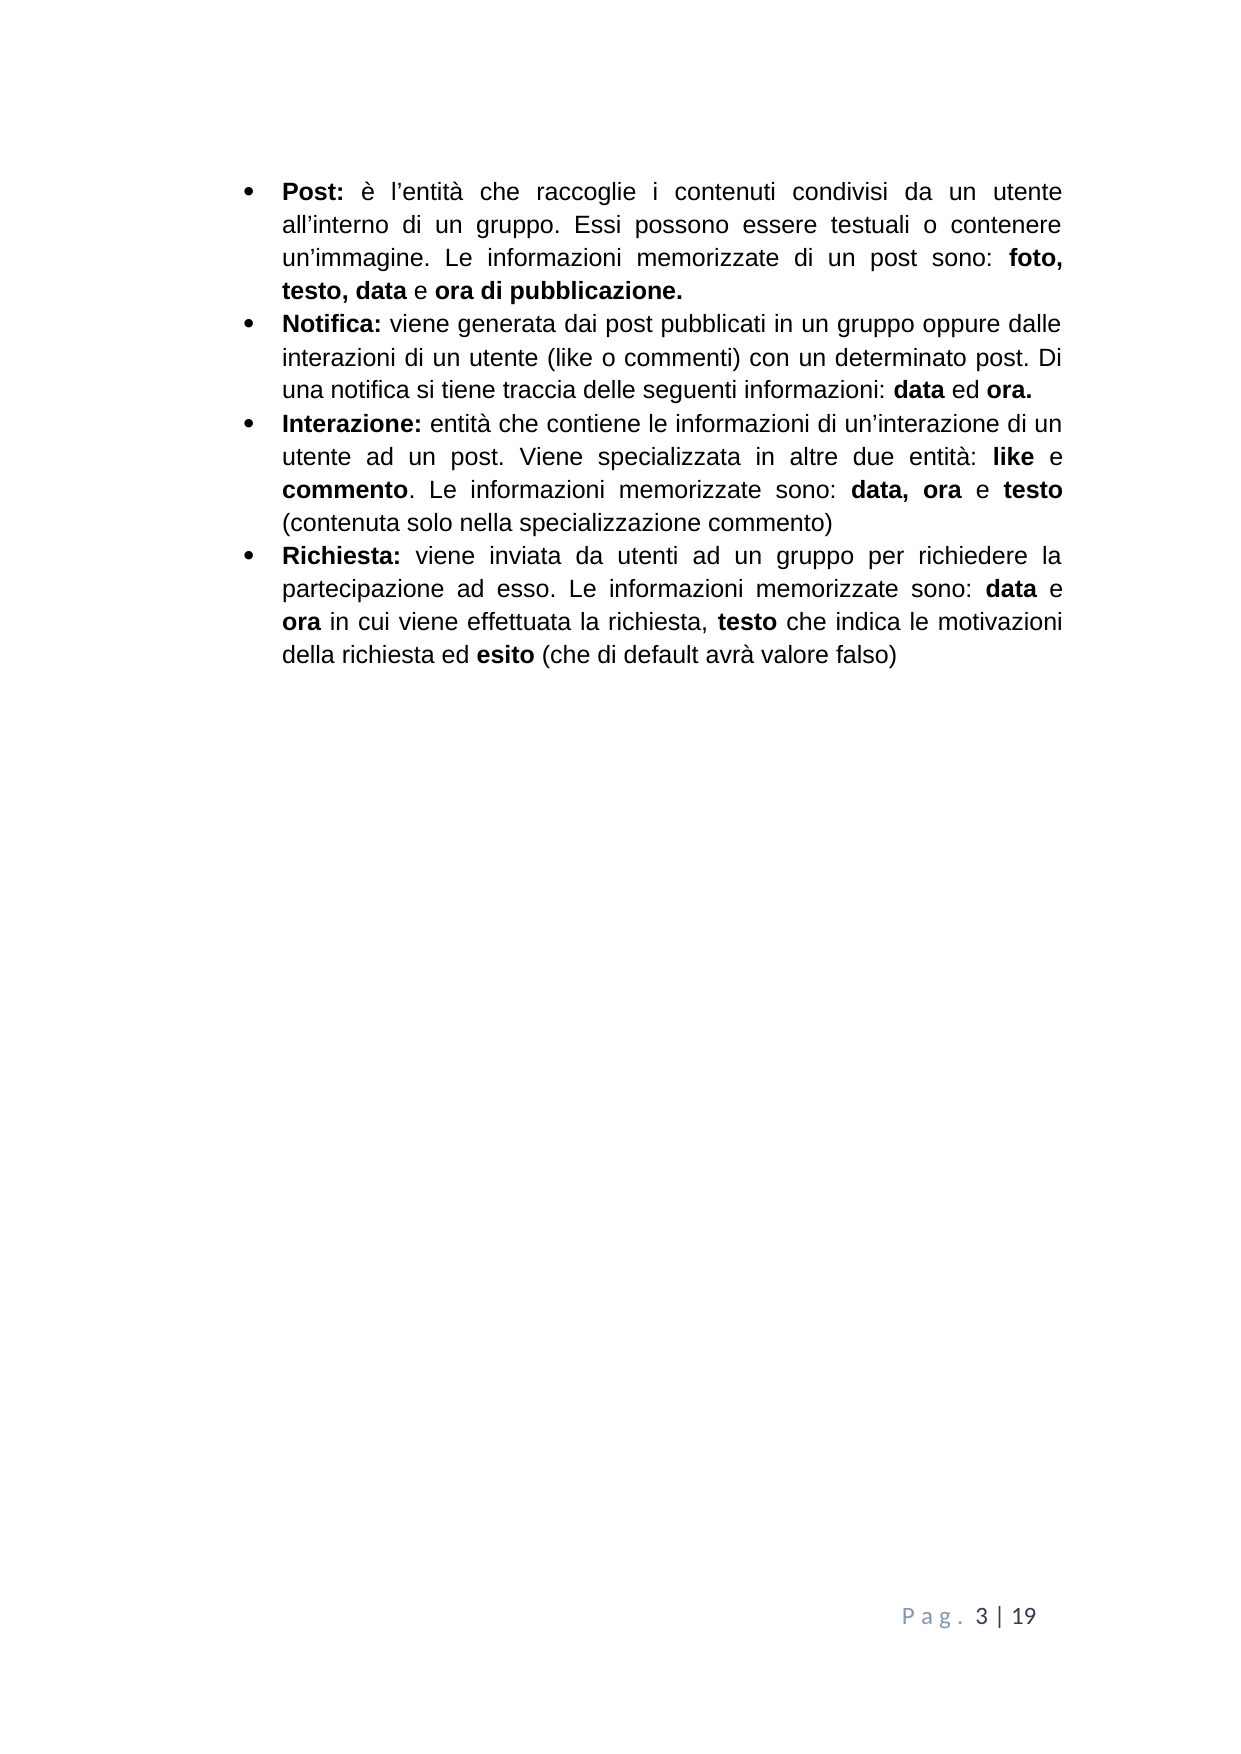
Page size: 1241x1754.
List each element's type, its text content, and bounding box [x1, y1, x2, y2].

list Interazione: entità che contiene le informazioni di un’interazione di un utente ad un post. Viene specializzata in altre due entità: like e commento. Le informazioni memorizzate sono: data, ora e testo (contenuta solo nella specializzazione commento) [244, 408, 1063, 536]
list Richiesta: viene inviata da utenti ad un gruppo per richiedere la partecipazione ad esso. Le informazioni memorizzate sono: data e ora in cui viene effettuata la richiesta, testo che indica le motivazioni della richiesta ed esito (che di default avrà valore falso) [244, 541, 1063, 669]
list Post: è l’entità che raccoglie i contenuti condivisi da un utente all’interno di un gruppo. Essi possono essere testuali o contenere un’immagine. Le informazioni memorizzate di un post sono: foto, testo, data e ora di pubblicazione. [244, 177, 1063, 305]
list Notifica: viene generata dai post pubblicati in un gruppo oppure dalle interazioni di un utente (like o commenti) con un determinato post. Di una notifica si tiene traccia delle seguenti informazioni: data ed ora. [244, 309, 1063, 404]
